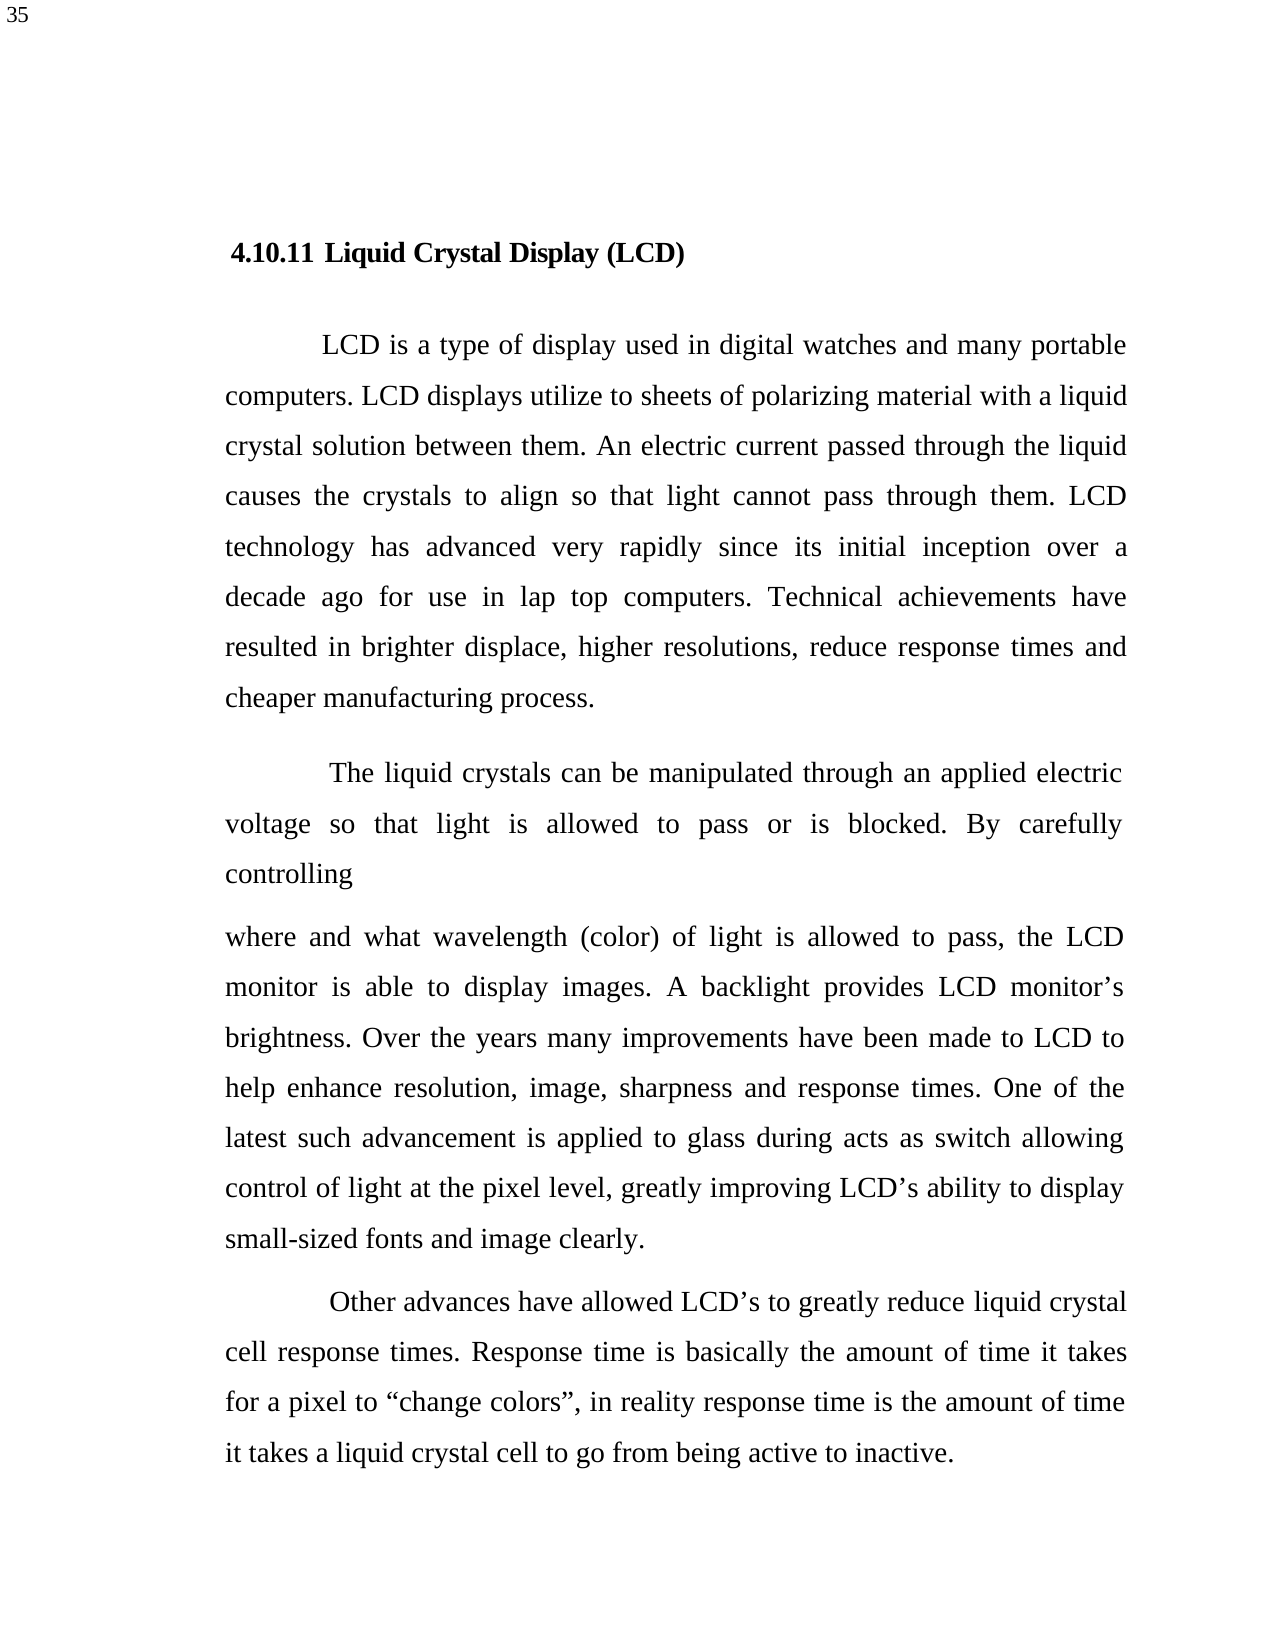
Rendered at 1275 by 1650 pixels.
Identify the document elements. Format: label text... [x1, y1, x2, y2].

text The liquid crystals can be manipulated through an applied electric voltage so that light is allowed to pass or is blocked. By carefully controlling [225, 755, 1123, 890]
text LCD is a type of display used in digital watches and many portable computers. LCD displays utilize to sheets of polarizing material with a liquid crystal solution between them. An electric current passed through the liquid causes the crystals to align so that light cannot pass through them. LCD technology has advanced very rapidly since its initial inception over a decade ago for use in lap top computers. Technical achievements have resulted in brighter displace, higher resolutions, reduce response times and cheaper manufacturing process. [225, 327, 1128, 713]
text Other advances have allowed LCD’s to greatly reduce liquid crystal cell response times. Response time is basically the amount of time it takes for a pixel to “change colors”, in reality response time is the amount of time it takes a liquid crystal cell to go from being active to inactive. [225, 1284, 1127, 1468]
subtitle Liquid Crystal Display (LCD) [231, 235, 1237, 269]
text where and what wavelength (color) of light is allowed to pass, the LCD monitor is able to display images. A backlight provides LCD monitor’s brightness. Over the years many improvements have been made to LCD to help enhance resolution, image, sharpness and response times. One of the latest such advancement is applied to glass during acts as switch allowing control of light at the pixel level, greatly improving LCD’s ability to display small-sized fonts and image clearly. [225, 919, 1126, 1254]
